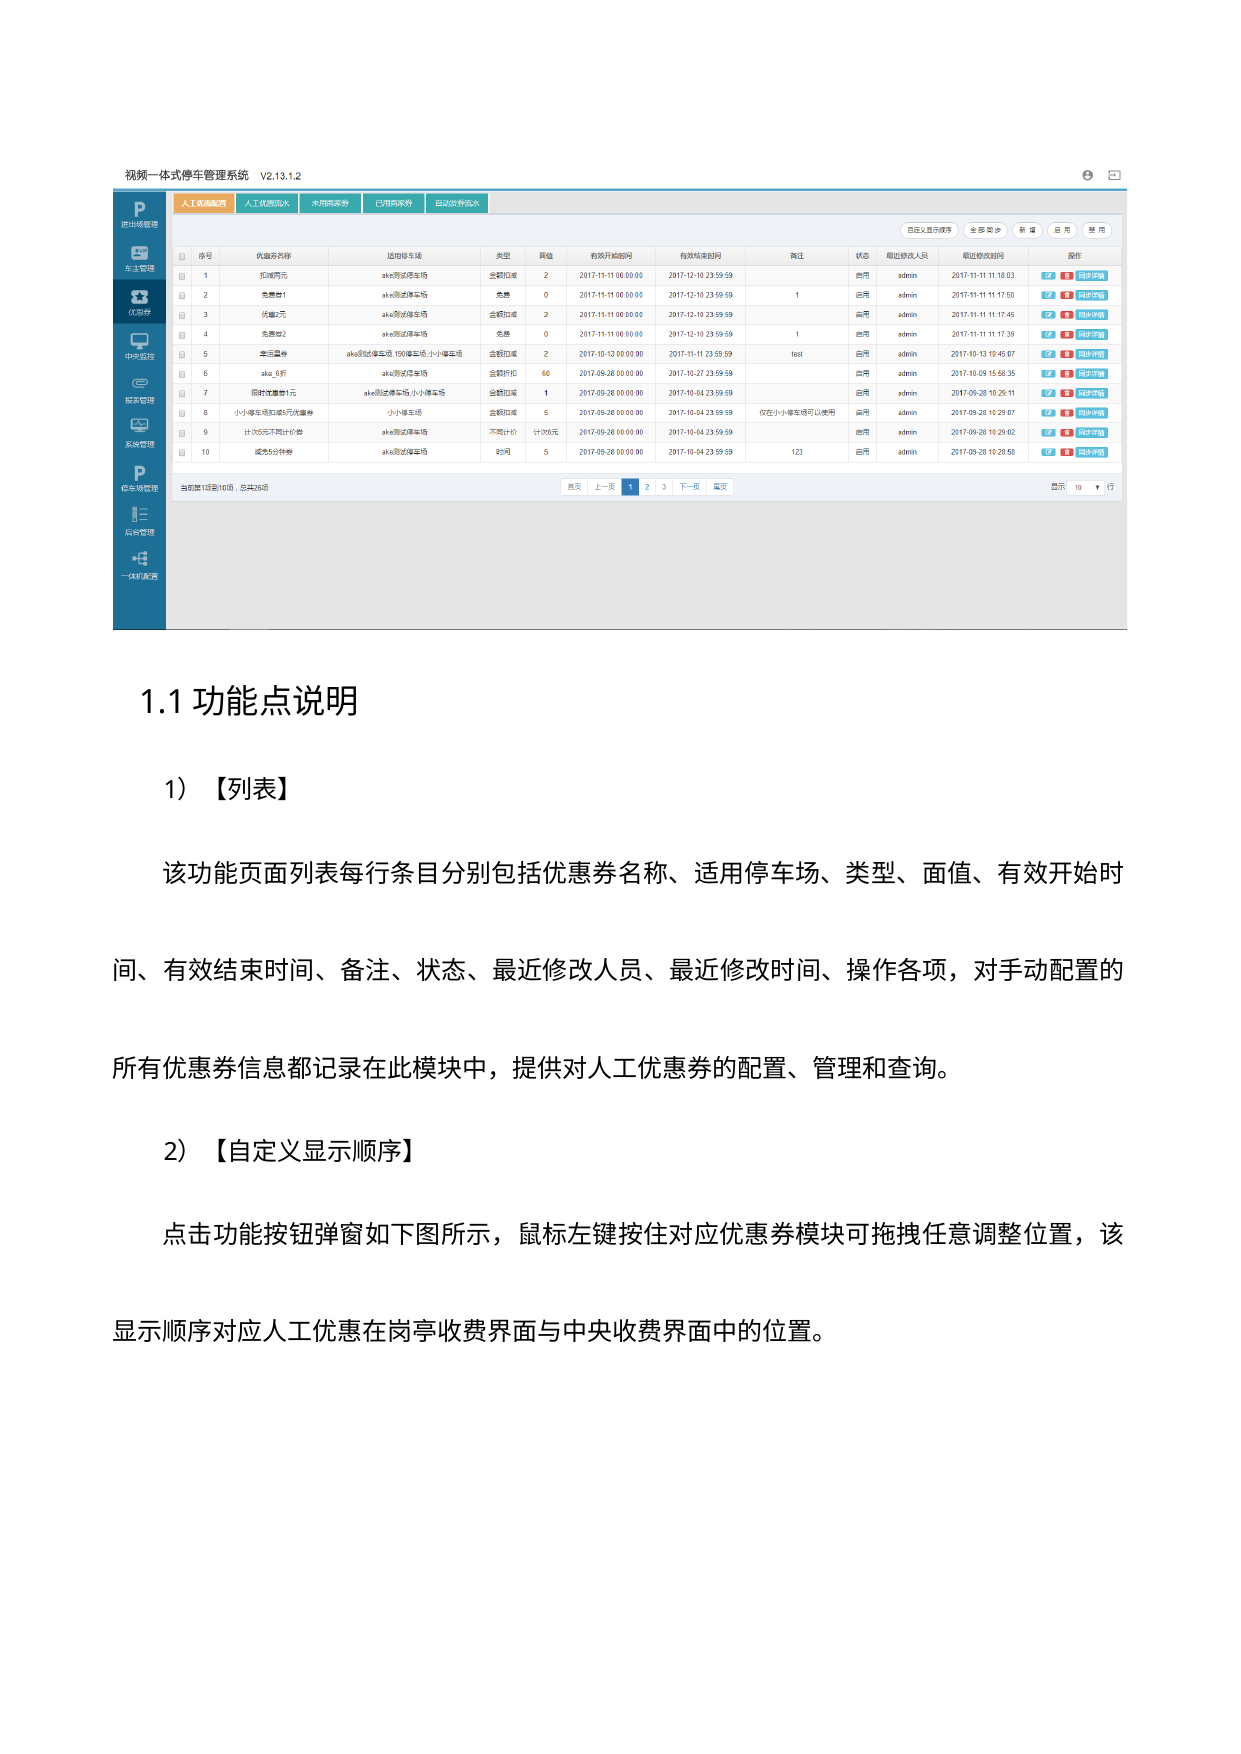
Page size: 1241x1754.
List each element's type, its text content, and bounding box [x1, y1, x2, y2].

list 点击功能按钮弹窗如下图所示，鼠标左键按住对应优惠券模块可拖拽任意调整位置，该显示顺序对应人工优惠在岗亭收费界面与中央收费界面中的位置。 [112, 1200, 1128, 1362]
picture [133, 310, 146, 315]
list 该功能页面列表每行条目分别包括优惠券名称、适用停车场、类型、面值、有效开始时间、有效结束时间、备注、状态、最近修改人员、最近修改时间、操作各项，对手动配置的所有优惠券信息都记录在此模块中，提供对人工优惠券的配置、管理和查询。 [112, 839, 1128, 1099]
list 1）【列表】 [157, 756, 1128, 821]
list 2）【自定义显示顺序】 [157, 1117, 1128, 1182]
picture [132, 291, 147, 303]
list 1.1功能点说明 [112, 666, 1128, 731]
picture [113, 162, 1128, 630]
